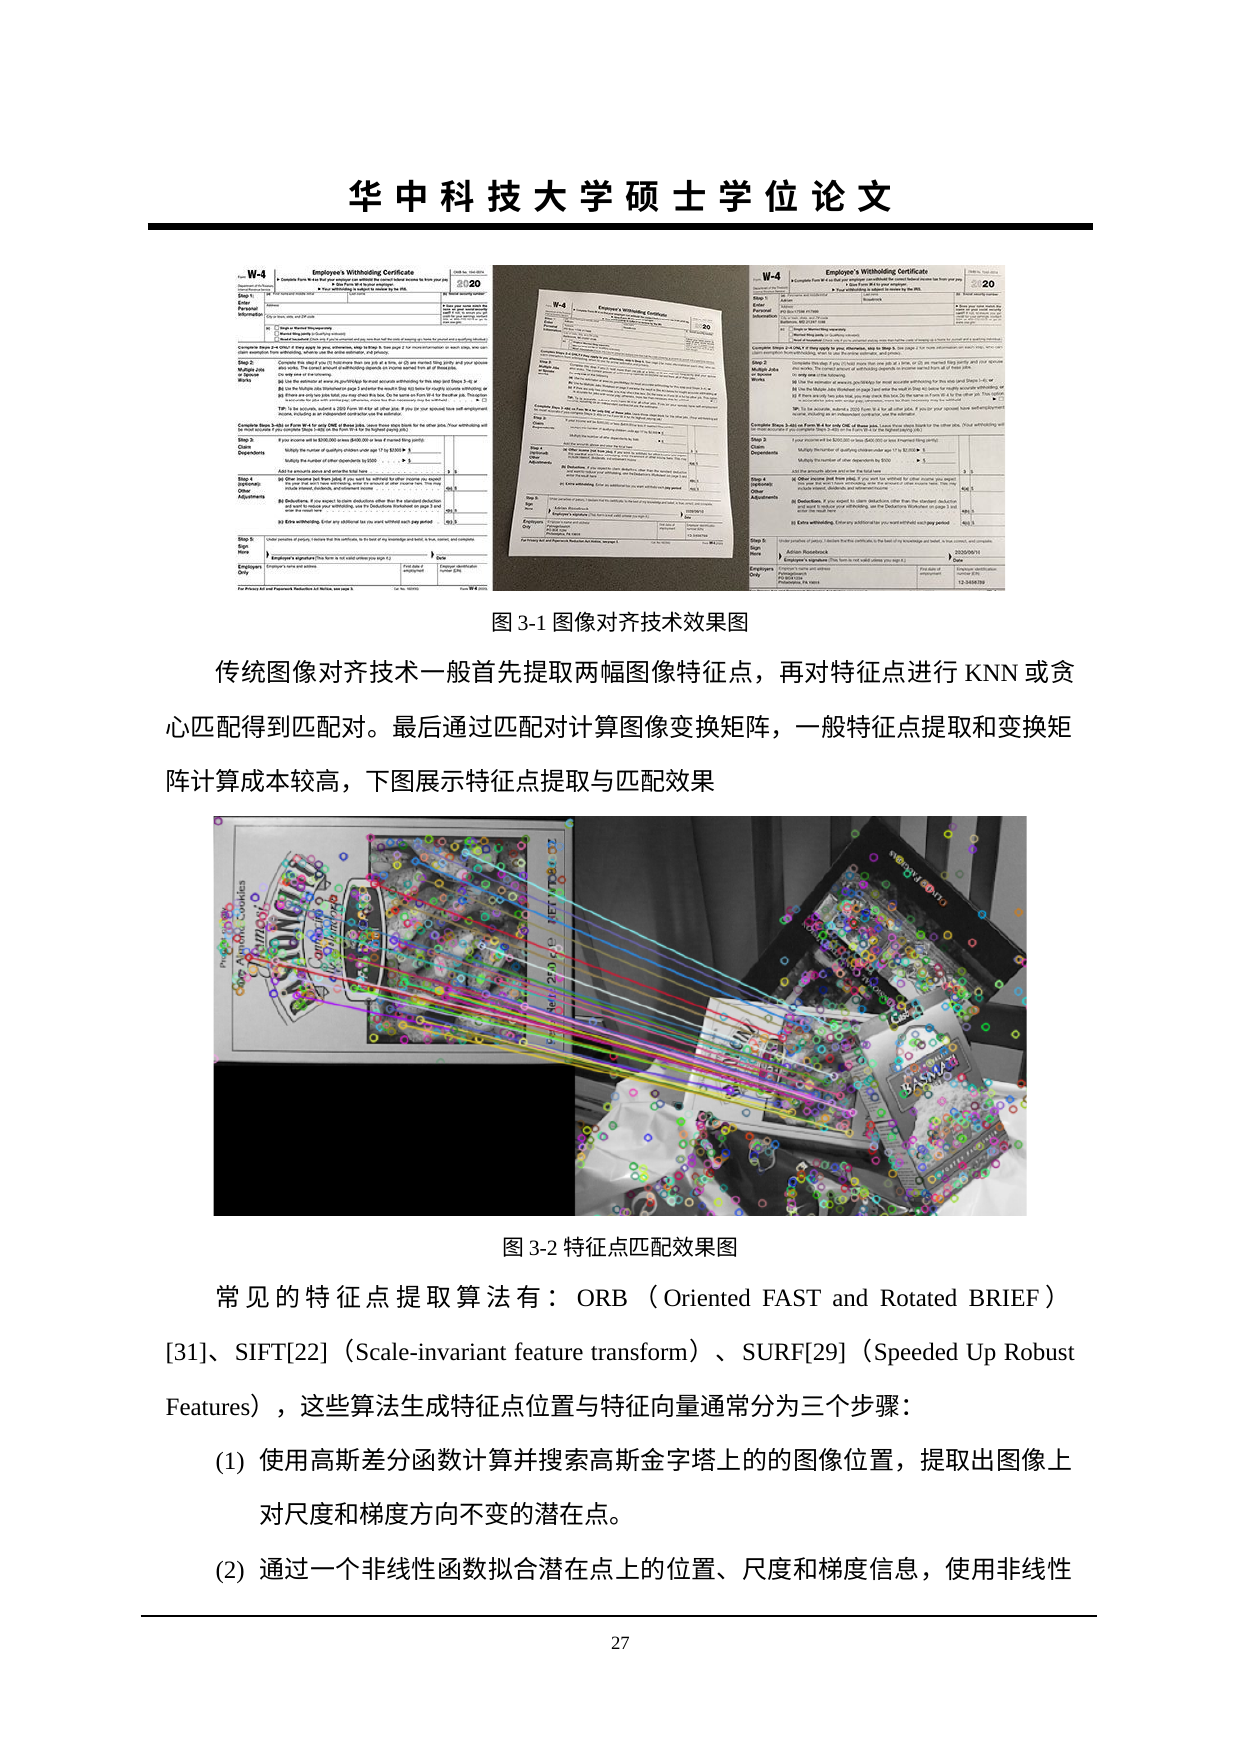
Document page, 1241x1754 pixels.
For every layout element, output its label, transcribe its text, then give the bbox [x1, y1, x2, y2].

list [215, 1549, 1075, 1585]
text 常见的特征点提取算法有：ORB（Oriented FAST and Rotated BRIEF）[31]、SIFT[22]（Scale-invariant feature transform）、SURF[29]（Speeded Up Robust Features），这些算法生成特征点位置与特征向量通常分为三个步骤： [165, 1277, 1075, 1422]
picture [213, 816, 1027, 1216]
text 传统图像对齐技术一般首先提取两幅图像特征点，再对特征点进行KNN或贪心匹配得到匹配对。最后通过匹配对计算图像变换矩阵，一般特征点提取和变换矩阵计算成本较高，下图展示特征点提取与匹配效果 [165, 653, 1075, 798]
list 使用高斯差分函数计算并搜索高斯金字塔上的的图像位置，提取出图像上对尺度和梯度方向不变的潜在点。 [215, 1440, 1075, 1531]
text 图3-1 图像对齐技术效果图 [165, 605, 1075, 637]
picture [235, 265, 1005, 591]
text 图3-2 特征点匹配效果图 [165, 1230, 1075, 1261]
